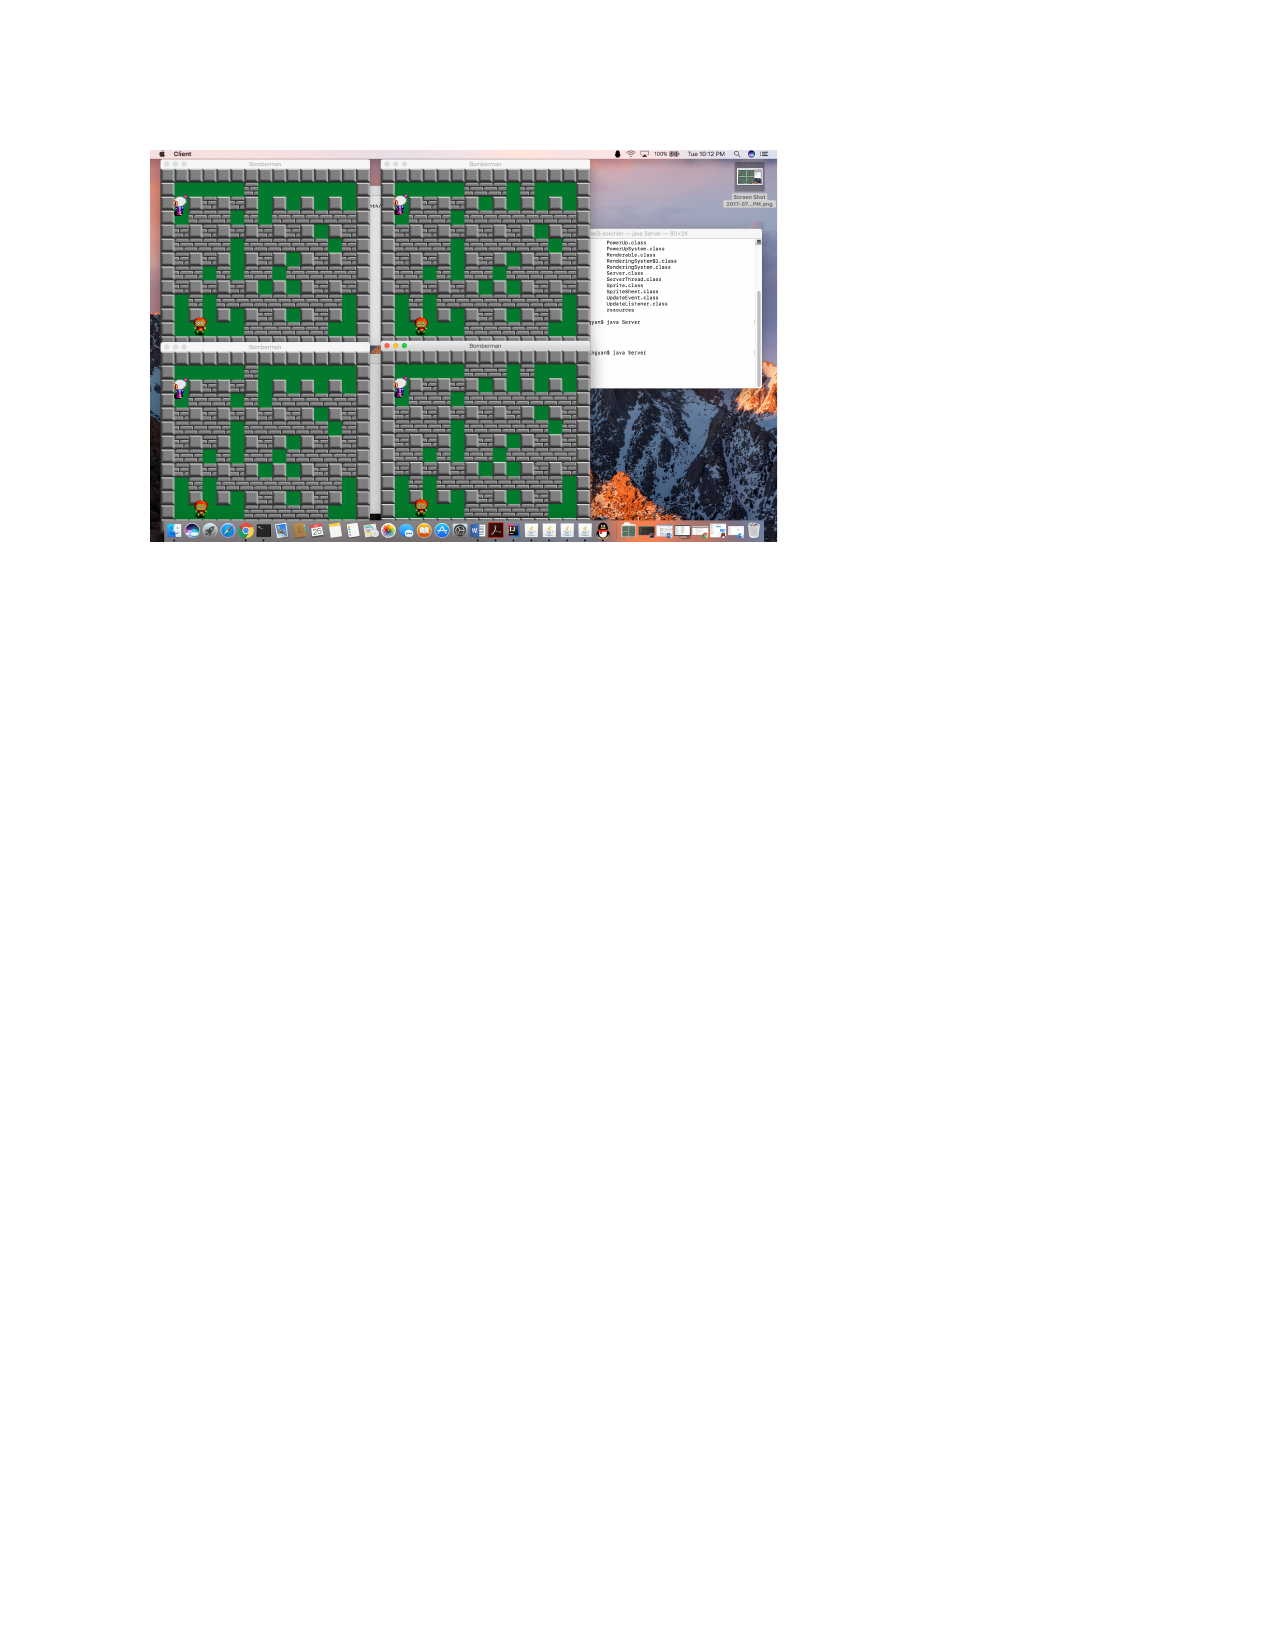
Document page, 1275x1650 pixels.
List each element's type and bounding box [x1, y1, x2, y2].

picture [150, 150, 778, 542]
